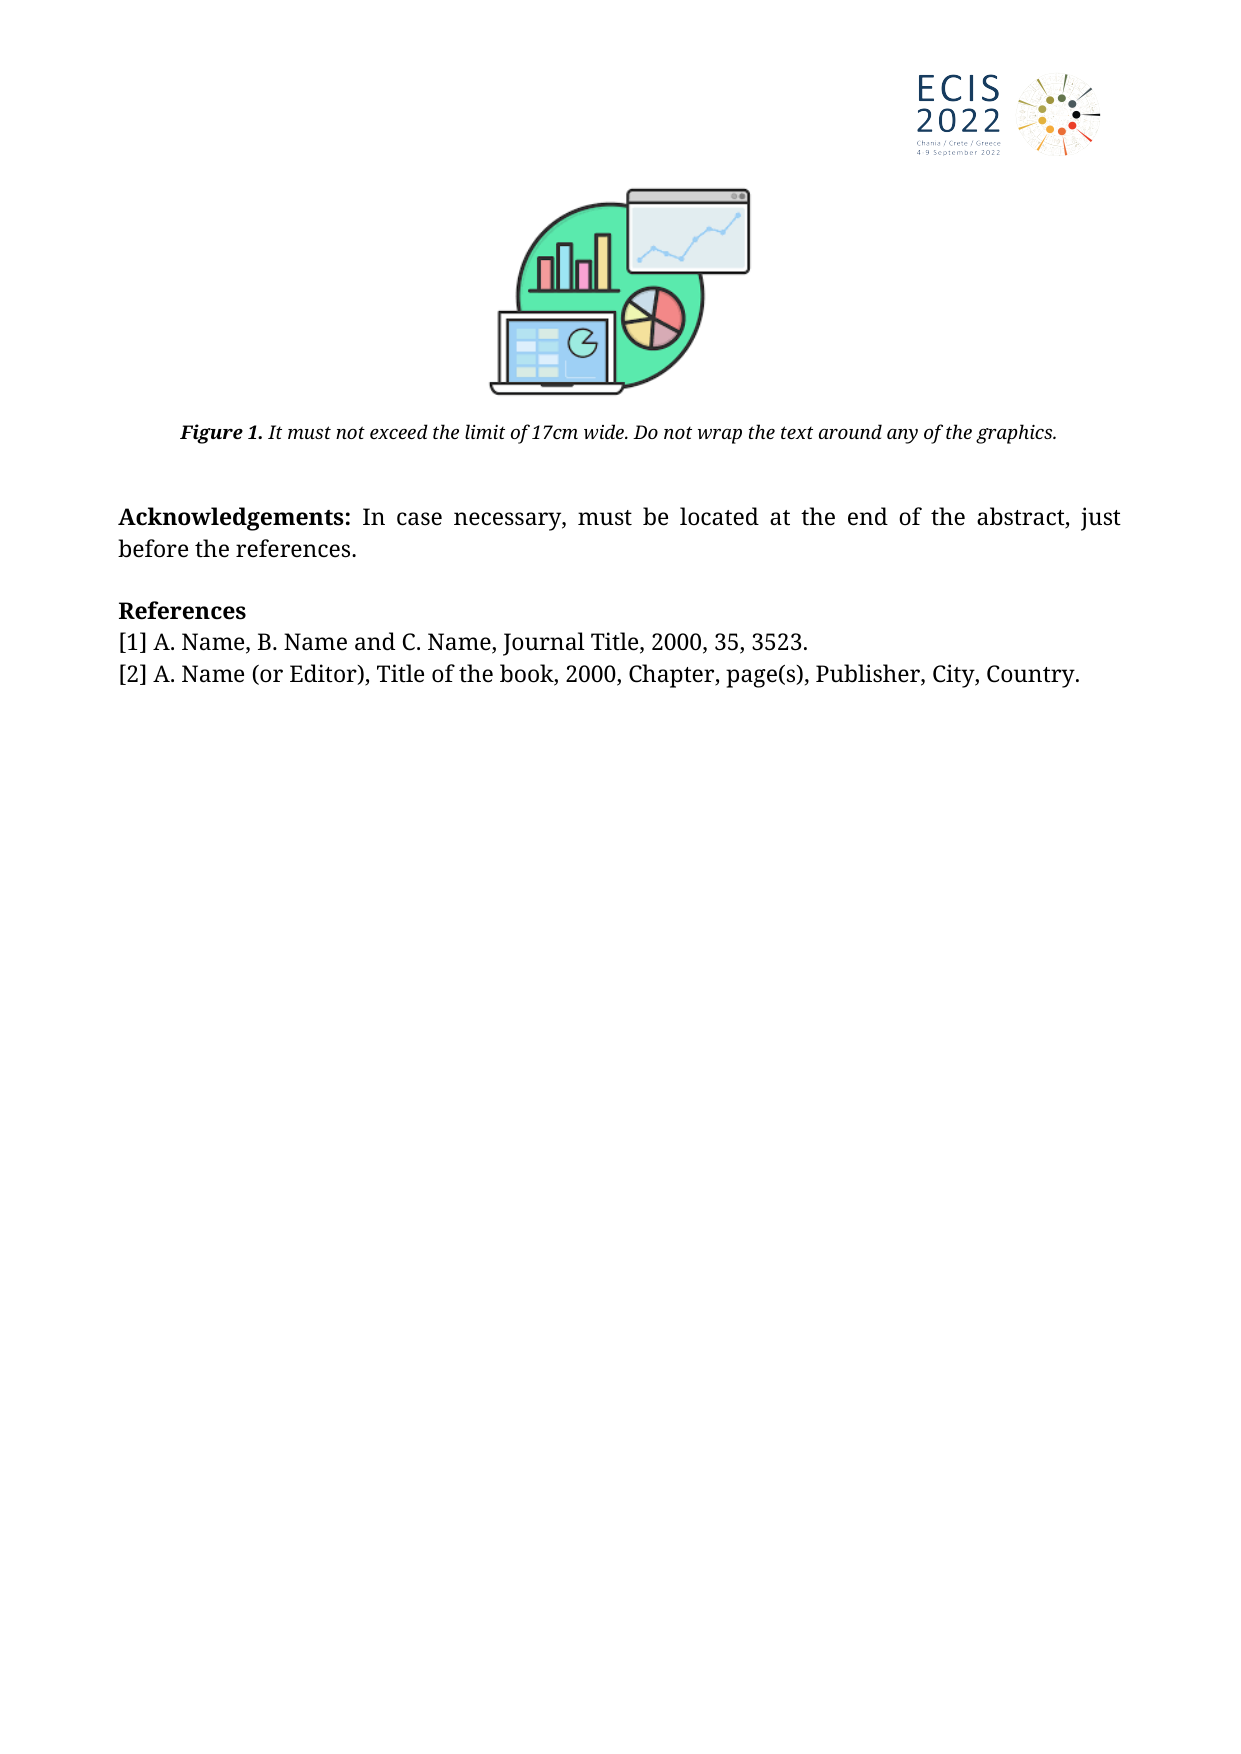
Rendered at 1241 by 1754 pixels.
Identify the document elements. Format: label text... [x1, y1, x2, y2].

text Figure 1. It must not exceed the limit of 17cm wide. Do not wrap the text around any of the graphics. [118, 419, 1122, 444]
text [2] A. Name (or Editor), Title of the book, 2000, Chapter, page(s), Publisher, City, Country. [118, 658, 1122, 689]
picture [453, 170, 787, 414]
text [1] A. Name, B. Name and C. Name, Journal Title, 2000, 35, 3523. [118, 626, 1122, 658]
text References [118, 595, 1122, 626]
text Acknowledgements: In case necessary, must be located at the end of the abstract, just before the references. [118, 501, 1122, 564]
